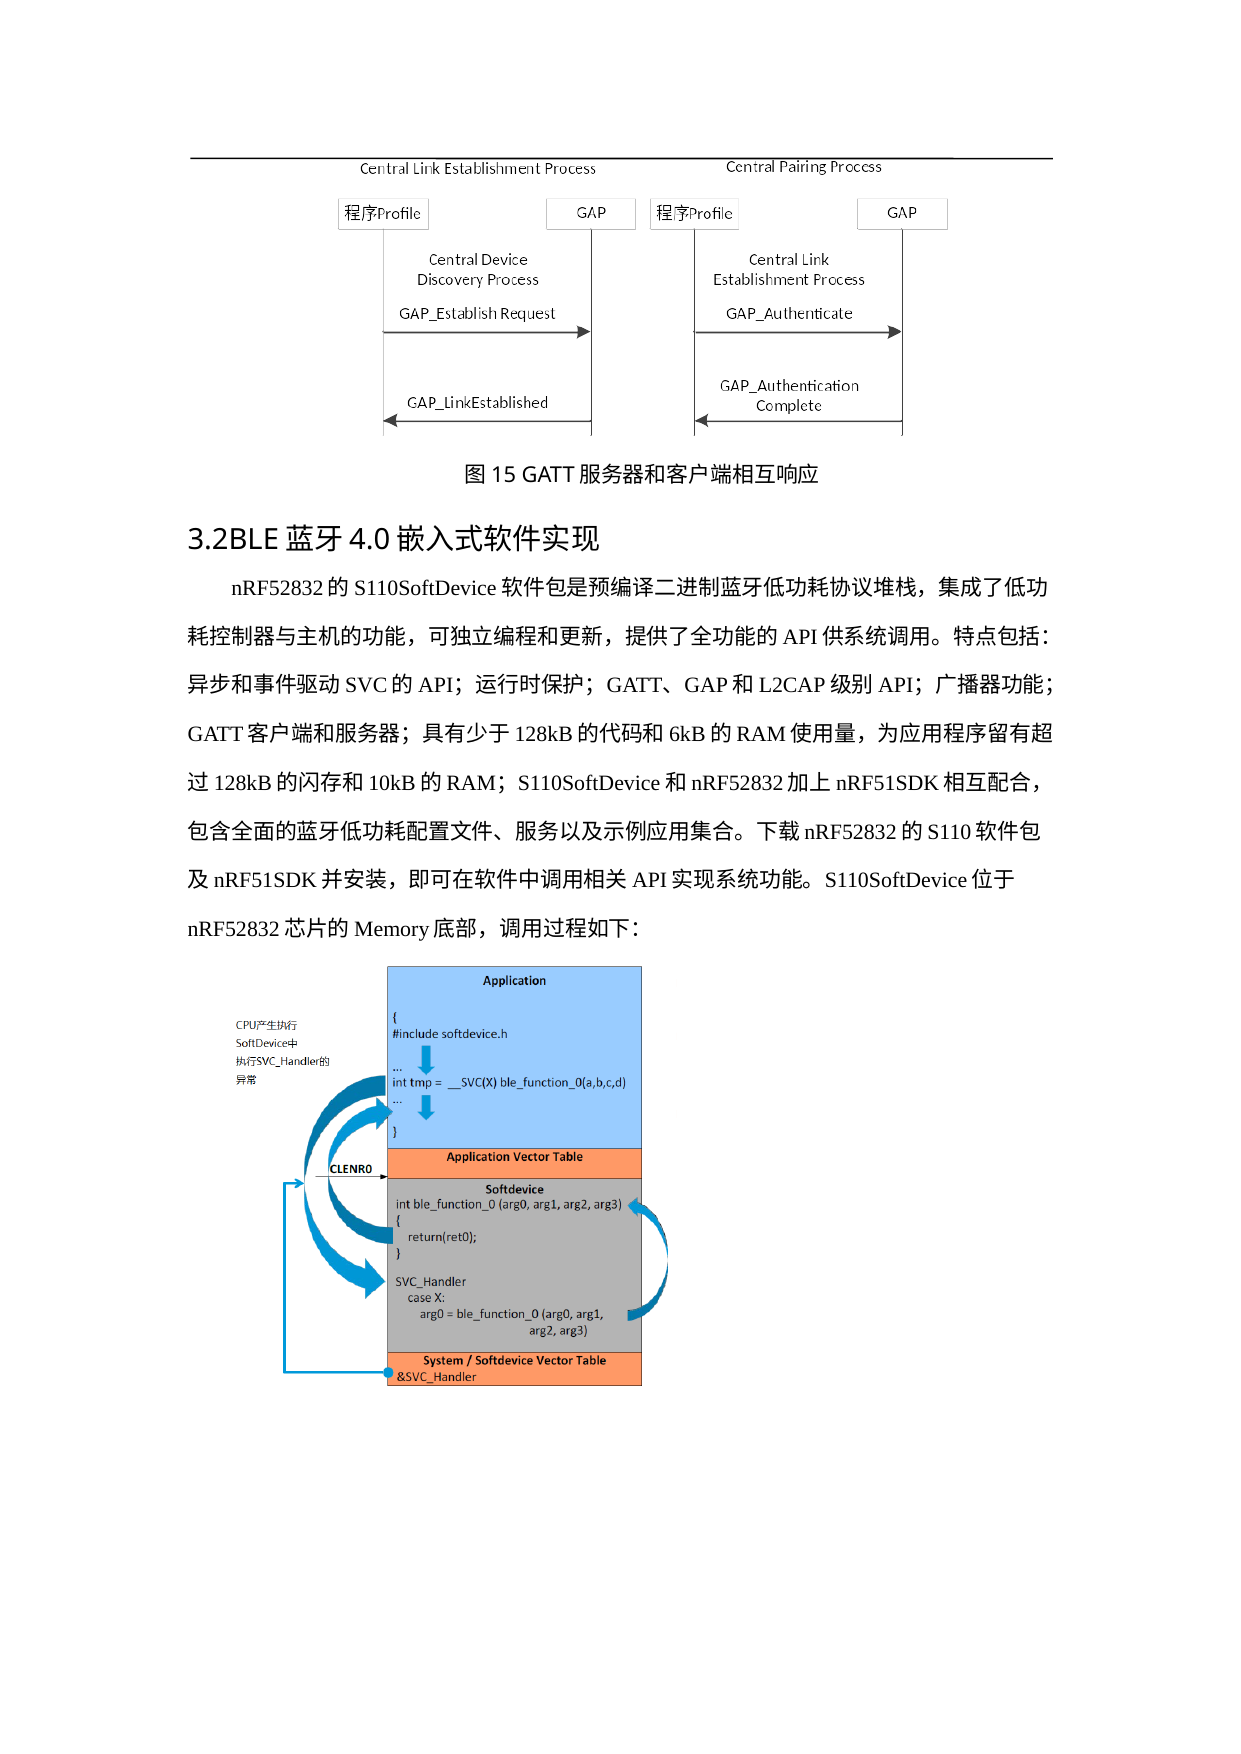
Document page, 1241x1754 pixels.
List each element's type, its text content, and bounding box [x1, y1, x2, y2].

picture [231, 959, 677, 1392]
subtitle 3.2BLE蓝牙4.0嵌入式软件实现 [187, 504, 1053, 569]
text 图15 GATT服务器和客户端相互响应 [187, 456, 1053, 489]
text nRF52832的S110SoftDevice软件包是预编译二进制蓝牙低功耗协议堆栈，集成了低功耗控制器与主机的功能，可独立编程和更新，提供了全功能的API供系统调用。特点包括：异步和事件驱动SVC的API；运行时保护；GATT、GAP和L2CAP级别API；广播器功能；GATT客户端和服务器；具有少于128kB的代码和6kB的RAM使用量，为应用程序留有超过128kB的闪存和10kB的RAM；S110SoftDevice和nRF52832加上nRF51SDK相互配合，包含全面的蓝牙低功耗配置文件、服务以及示例应用集合。下载nRF52832的S110软件包及nRF51SDK并安装，即可在软件中调用相关API实现系统功能。S110SoftDevice位于nRF52832芯片的Memory底部，调用过程如下： [187, 569, 1053, 943]
